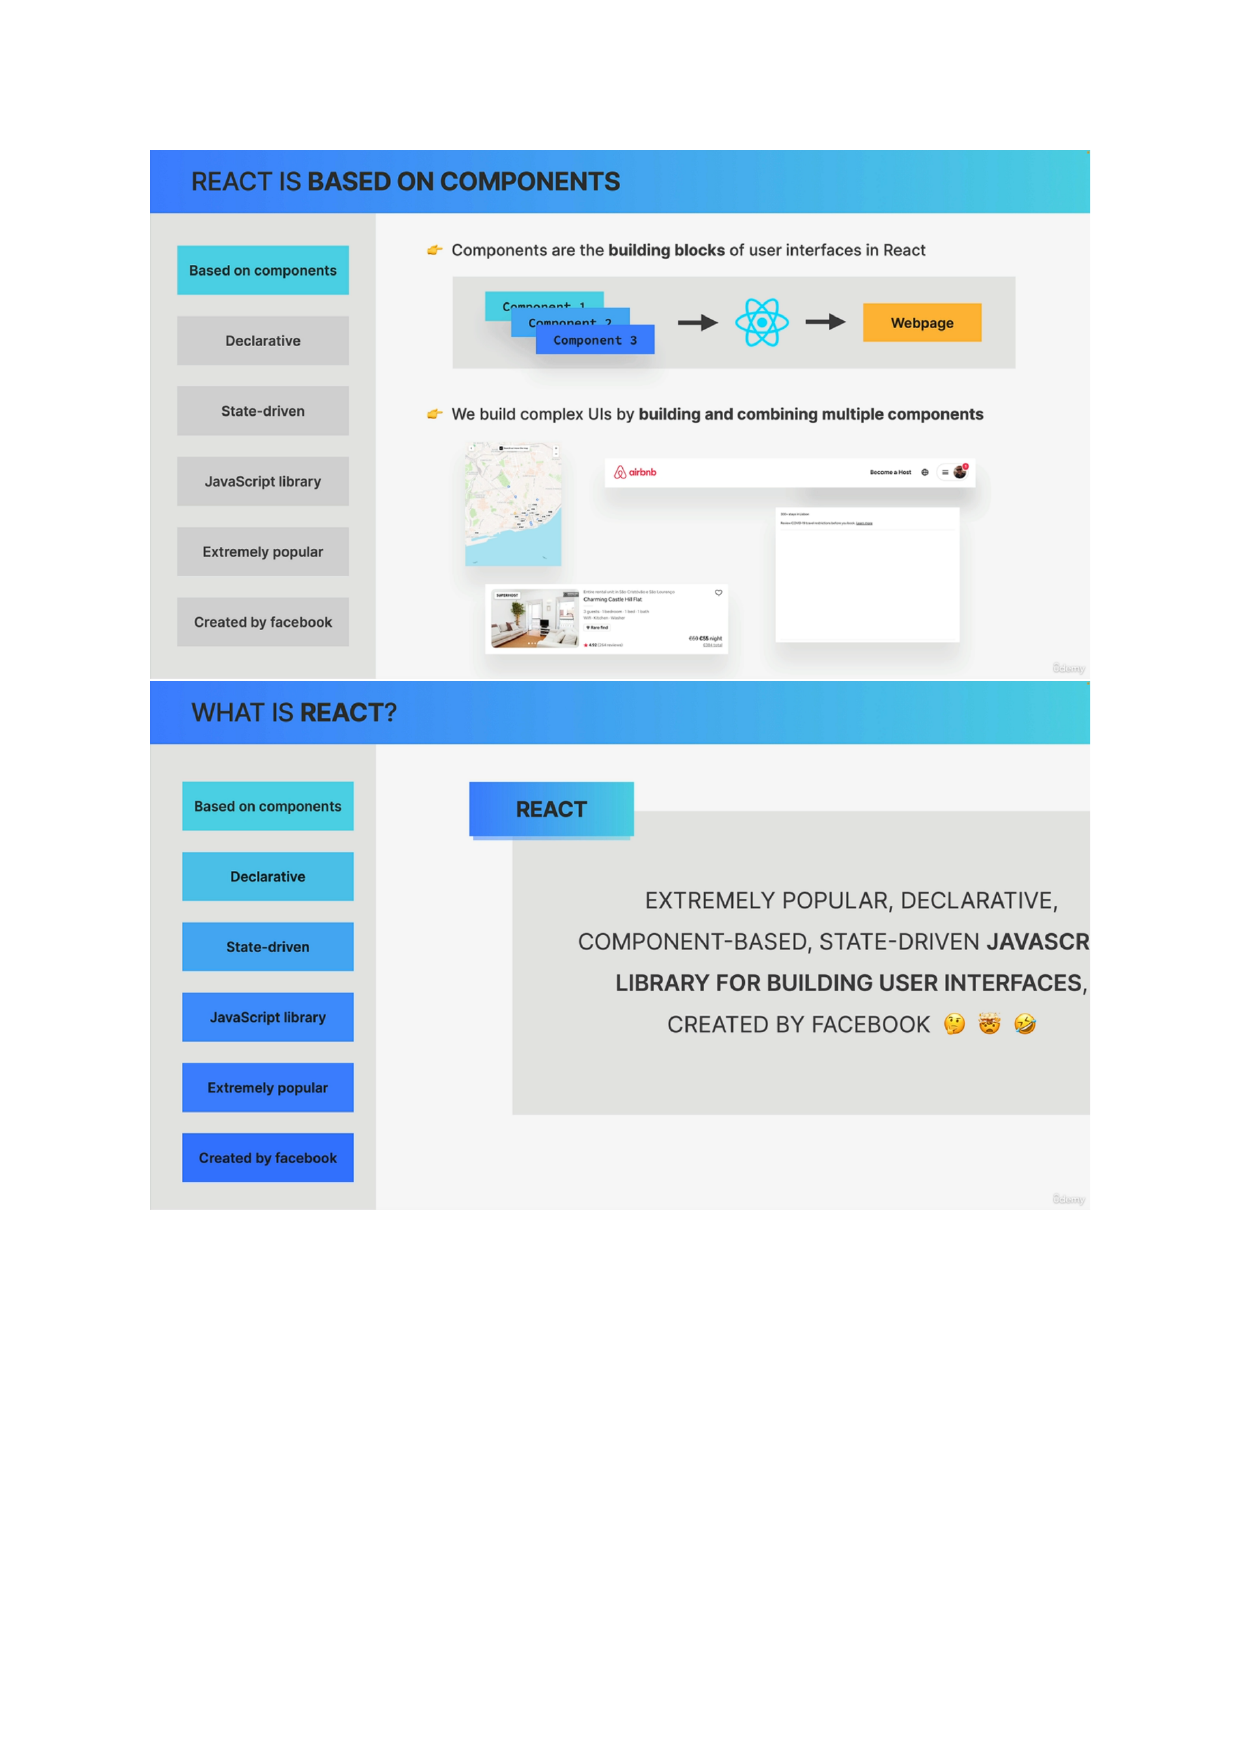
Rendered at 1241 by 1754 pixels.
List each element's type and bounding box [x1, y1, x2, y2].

picture [150, 150, 1091, 679]
picture [150, 681, 1091, 1210]
